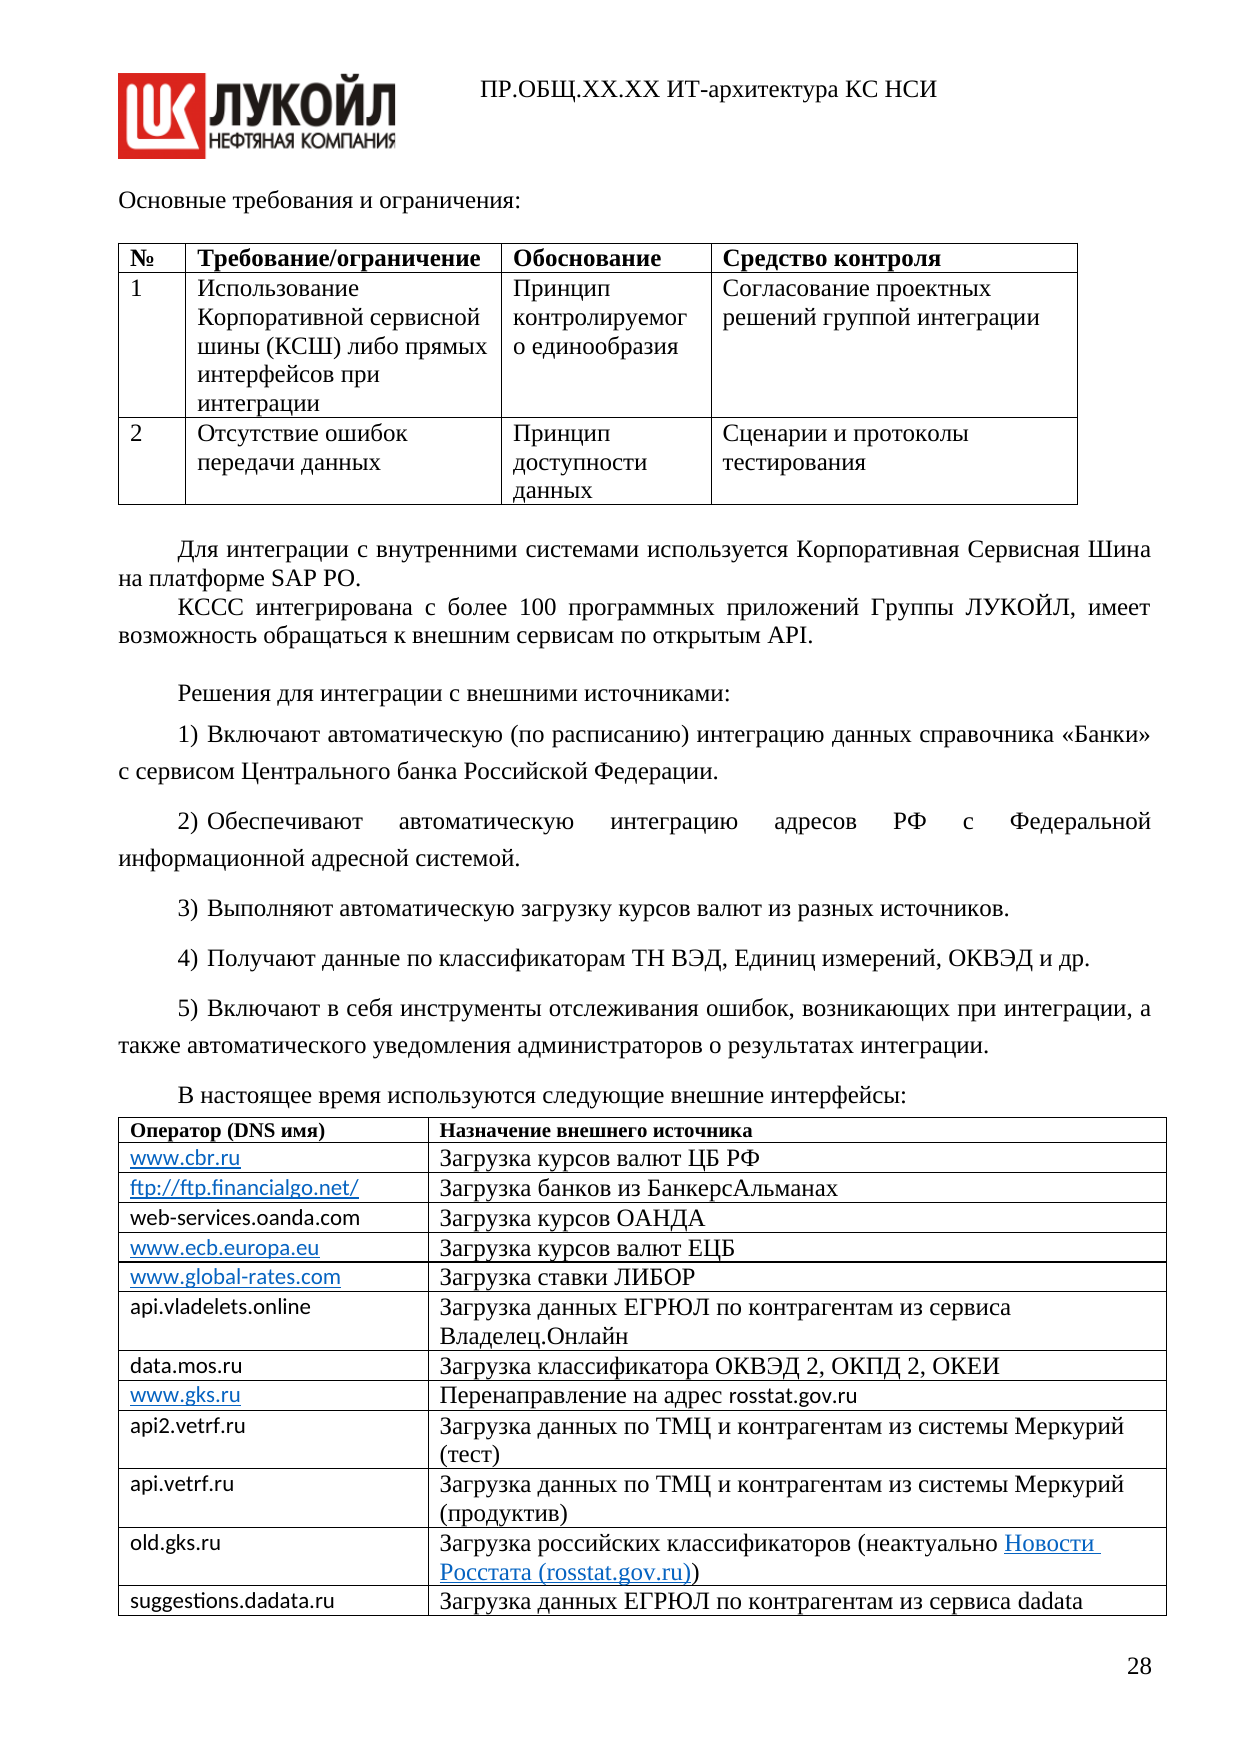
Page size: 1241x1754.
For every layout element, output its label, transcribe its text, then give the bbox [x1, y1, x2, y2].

table_cell Отсутствие ошибок передачи данных [186, 418, 501, 504]
table_cell Загрузка курсов валют ЕЦБ [429, 1233, 1166, 1261]
table_cell 1 [119, 273, 185, 417]
list Включают в себя инструменты отслеживания ошибок, возникающих при интеграции, а также автоматического уведомления администраторов о результатах интеграции. [118, 993, 1152, 1059]
table_cell api2.vetrf.ru [119, 1411, 428, 1468]
table_header Обоснование [502, 244, 711, 272]
table_header № [119, 244, 185, 272]
text Основные требования и ограничения: [118, 185, 1152, 214]
list Обеспечивают автоматическую интеграцию адресов РФ с Федеральной информационной адресной системой. [118, 806, 1152, 872]
table_cell Использование Корпоративной сервисной шины (КСШ) либо прямых интерфейсов при интеграции [186, 273, 501, 417]
table_cell Загрузка ставки ЛИБОР [429, 1263, 1166, 1291]
table_cell web-services.oanda.com [119, 1203, 428, 1232]
table_header Оператор (DNS имя) [119, 1118, 428, 1142]
table_cell Сценарии и протоколы тестирования [712, 418, 1077, 504]
text В настоящее время используются следующие внешние интерфейсы: [177, 1080, 1152, 1109]
list Включают автоматическую (по расписанию) интеграцию данных справочника «Банки» с сервисом Центрального банка Российской Федерации. [118, 719, 1152, 785]
table_cell Согласование проектных решений группой интеграции [712, 273, 1077, 417]
table_cell ftp://ftp.financialgo.net/ [119, 1173, 428, 1202]
table_cell Загрузка данных по ТМЦ и контрагентам из системы Меркурий (тест) [429, 1411, 1166, 1468]
table_header Средство контроля [712, 244, 1077, 272]
table_header Назначение внешнего источника [429, 1118, 1166, 1142]
list Выполняют автоматическую загрузку курсов валют из разных источников. [118, 893, 1152, 922]
table_cell Загрузка данных ЕГРЮЛ по контрагентам из сервиса Владелец.Онлайн [429, 1292, 1166, 1350]
table_cell Принцип контролируемого единообразия [502, 273, 711, 417]
table_cell Перенаправление на адрес rosstat.gov.ru [429, 1381, 1166, 1410]
table_cell Загрузка курсов валют ЦБ РФ [429, 1143, 1166, 1172]
table_cell www.ecb.europa.eu [119, 1233, 428, 1261]
text КССС интегрирована с более 100 программных приложений Группы ЛУКОЙЛ, имеет возможность обращаться к внешним сервисам по открытым API. [118, 592, 1152, 649]
table_cell Загрузка курсов ОАНДА [429, 1203, 1166, 1232]
table_cell old.gks.ru [119, 1528, 428, 1585]
table_cell Загрузка банков из БанкерсАльманах [429, 1173, 1166, 1202]
table_cell api.vetrf.ru [119, 1469, 428, 1527]
table_cell Загрузка данных по ТМЦ и контрагентам из системы Меркурий (продуктив) [429, 1469, 1166, 1527]
table_cell www.gks.ru [119, 1381, 428, 1410]
table_cell www.global-rates.com [119, 1263, 428, 1291]
list Получают данные по классификаторам ТН ВЭД, Единиц измерений, ОКВЭД и др. [118, 943, 1152, 972]
table_cell suggestions.dadata.ru [119, 1586, 428, 1615]
table_cell Загрузка данных ЕГРЮЛ по контрагентам из сервиса dadata [429, 1586, 1166, 1615]
table_cell data.mos.ru [119, 1351, 428, 1379]
text Решения для интеграции с внешними источниками: [118, 678, 1152, 707]
table_cell Принцип доступности данных [502, 418, 711, 504]
table_cell www.cbr.ru [119, 1143, 428, 1172]
text Для интеграции с внутренними системами используется Корпоративная Сервисная Шина на платформе SAP PO. [118, 534, 1152, 592]
table_cell 2 [119, 418, 185, 504]
table_cell Загрузка российских классификаторов (неактуально Новости Росстата (rosstat.gov.ru)) [429, 1528, 1166, 1585]
table_header Требование/ограничение [186, 244, 501, 272]
table_cell api.vladelets.online [119, 1292, 428, 1350]
table_cell Загрузка классификатора ОКВЭД 2, ОКПД 2, ОКЕИ [429, 1351, 1166, 1379]
